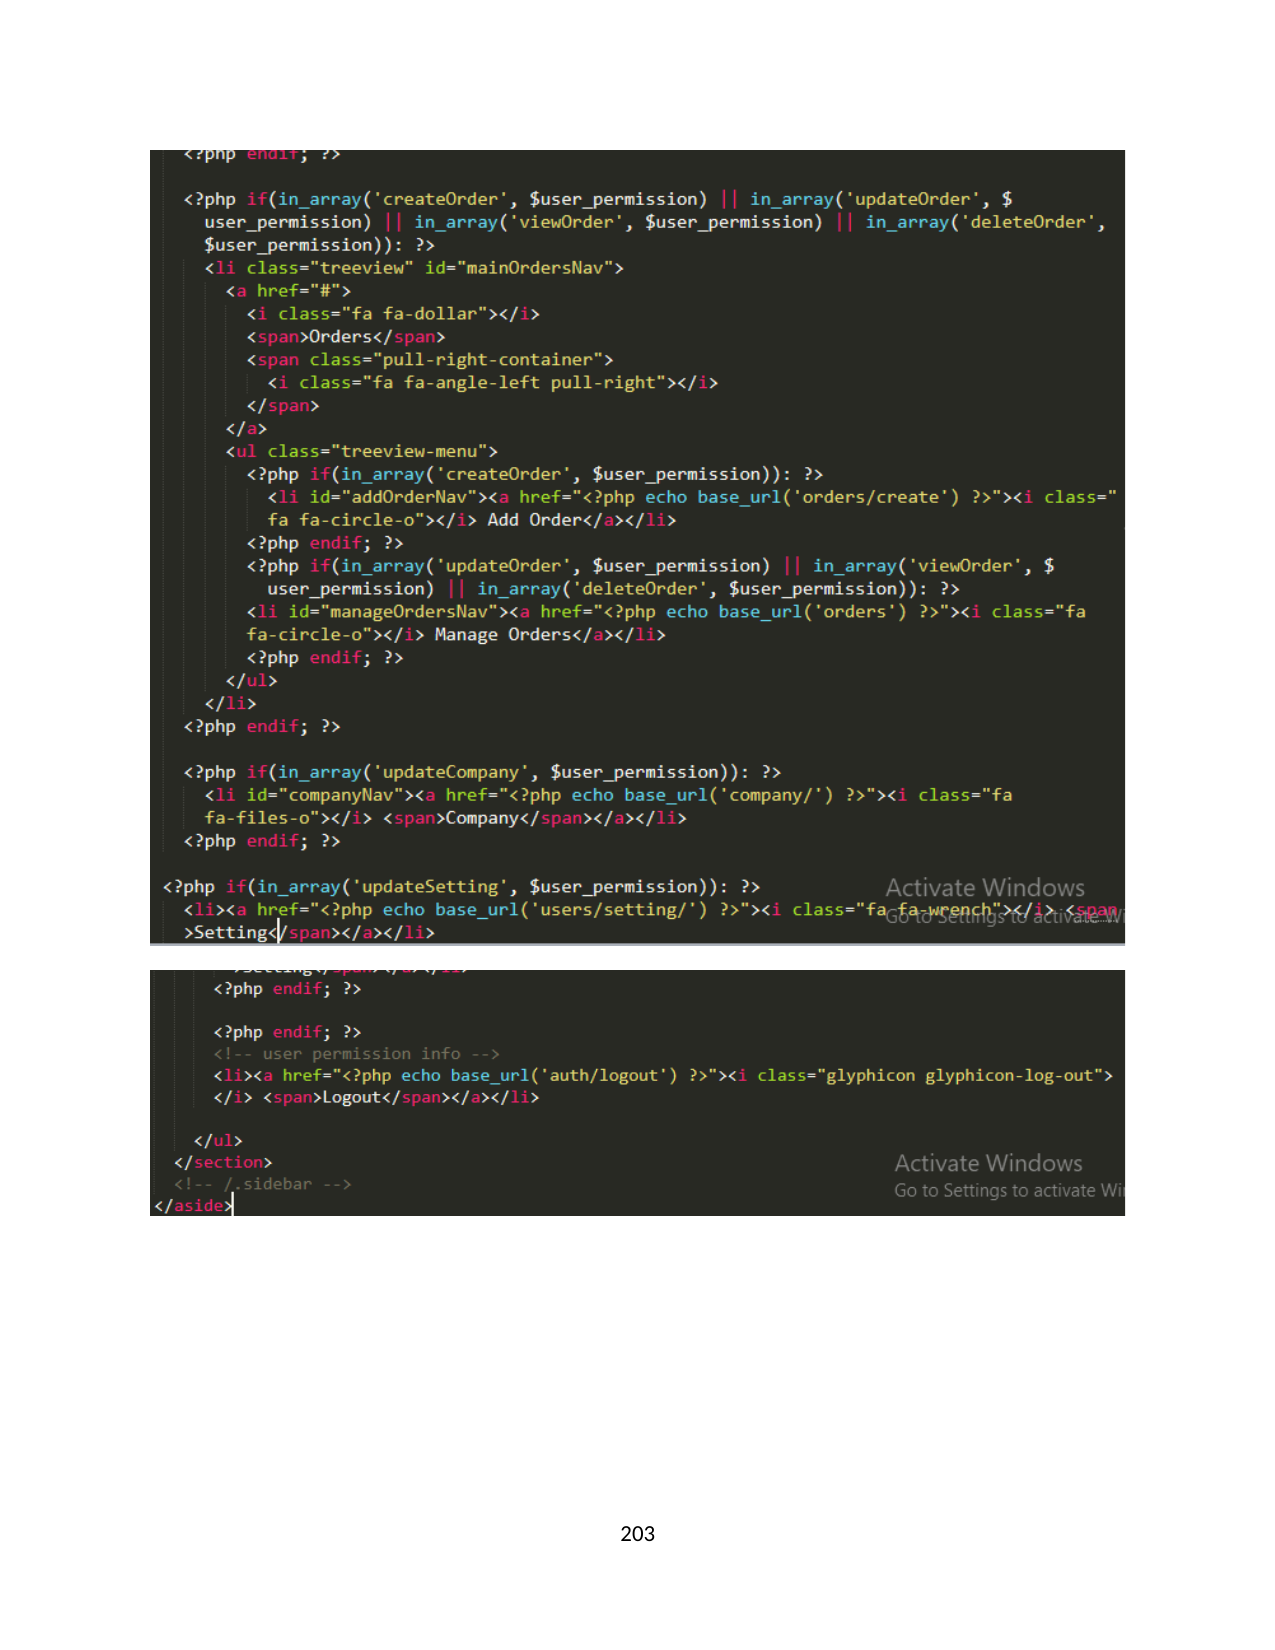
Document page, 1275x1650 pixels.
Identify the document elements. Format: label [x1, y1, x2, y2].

picture [150, 970, 1125, 1216]
picture [150, 150, 1125, 946]
